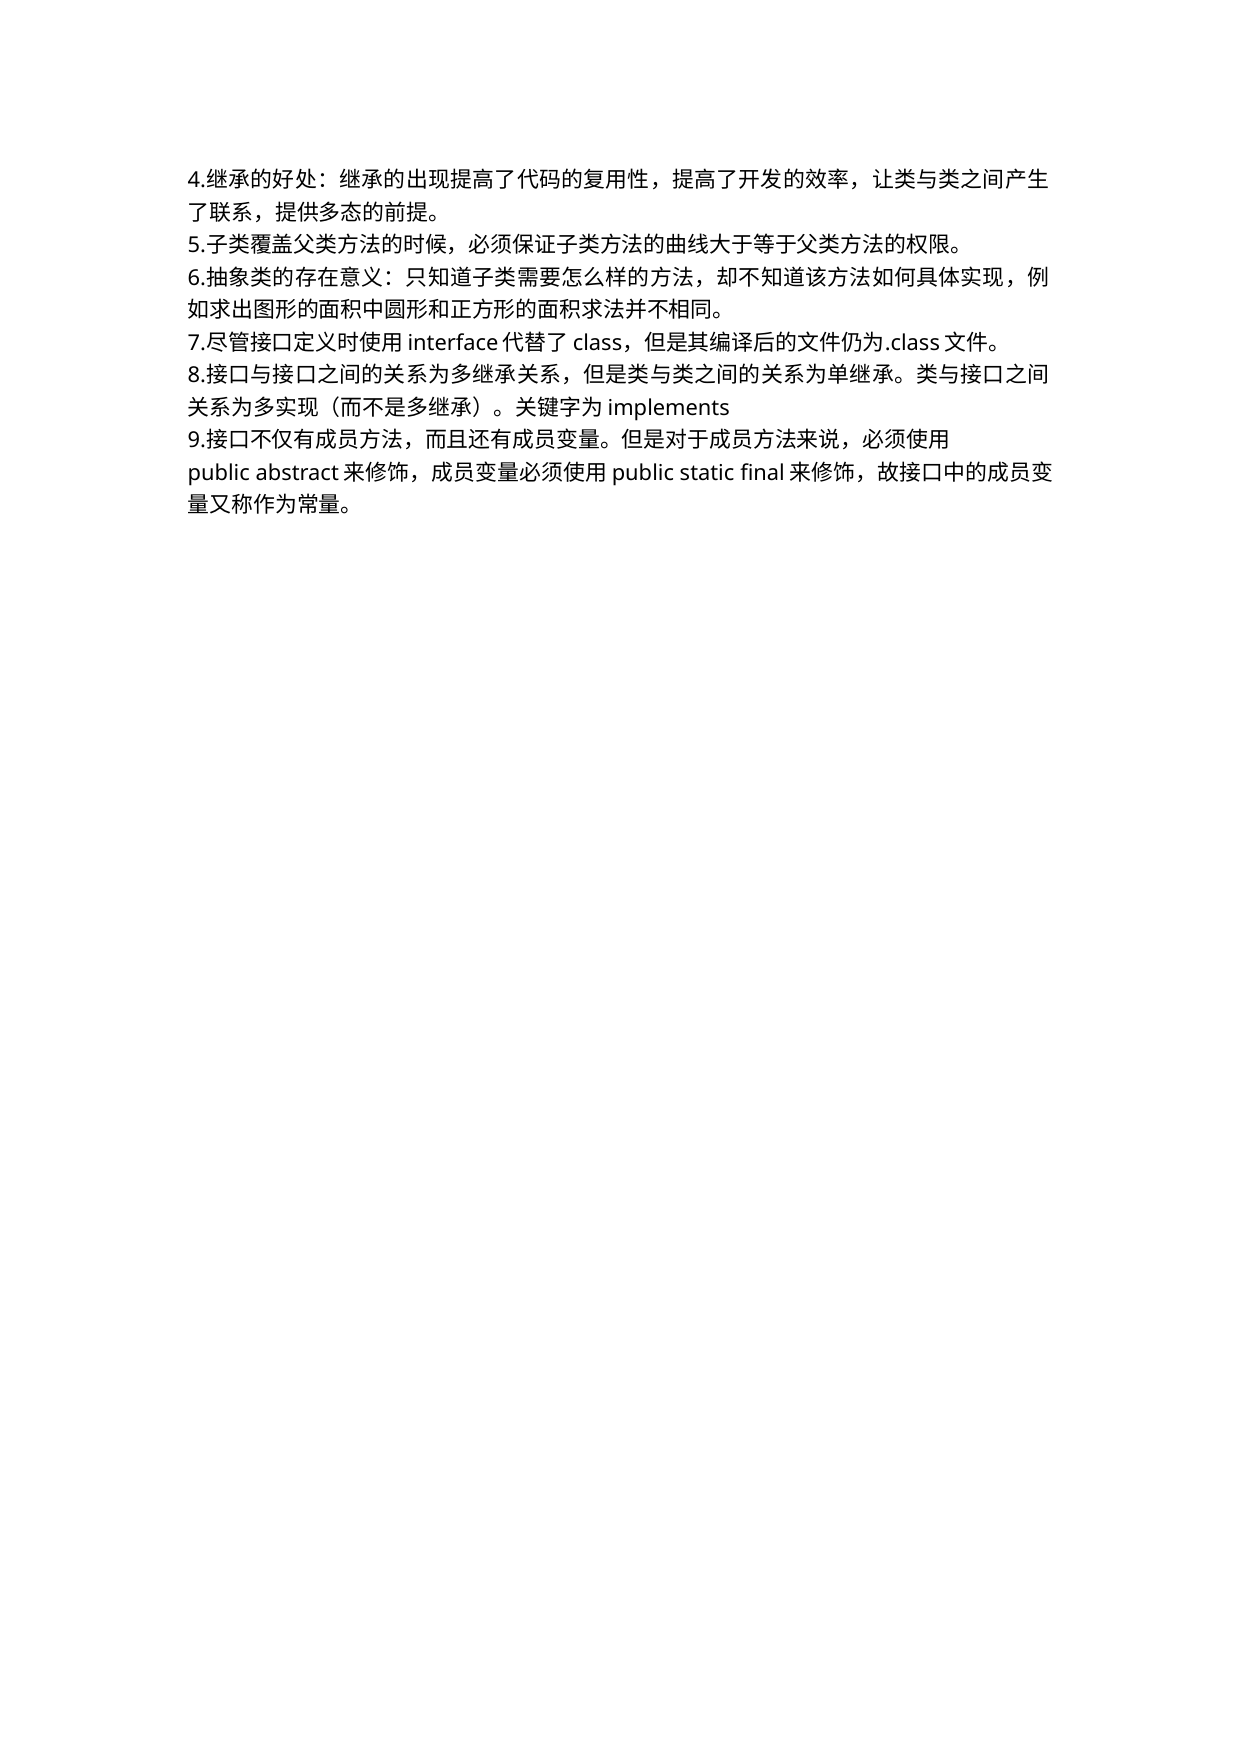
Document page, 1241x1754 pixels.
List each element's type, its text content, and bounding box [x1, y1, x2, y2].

text 8.接口与接口之间的关系为多继承关系，但是类与类之间的关系为单继承。类与接口之间关系为多实现（而不是多继承）。关键字为implements [187, 357, 1053, 422]
text 9.接口不仅有成员方法，而且还有成员变量。但是对于成员方法来说，必须使用 [187, 422, 1053, 454]
text 7.尽管接口定义时使用interface代替了class，但是其编译后的文件仍为.class文件。 [187, 324, 1053, 357]
text 5.子类覆盖父类方法的时候，必须保证子类方法的曲线大于等于父类方法的权限。 [187, 227, 1053, 259]
text 6.抽象类的存在意义：只知道子类需要怎么样的方法，却不知道该方法如何具体实现，例如求出图形的面积中圆形和正方形的面积求法并不相同。 [187, 259, 1053, 324]
text 4.继承的好处：继承的出现提高了代码的复用性，提高了开发的效率，让类与类之间产生了联系，提供多态的前提。 [187, 162, 1053, 227]
text public abstract来修饰，成员变量必须使用public static final来修饰，故接口中的成员变量又称作为常量。 [187, 454, 1053, 519]
